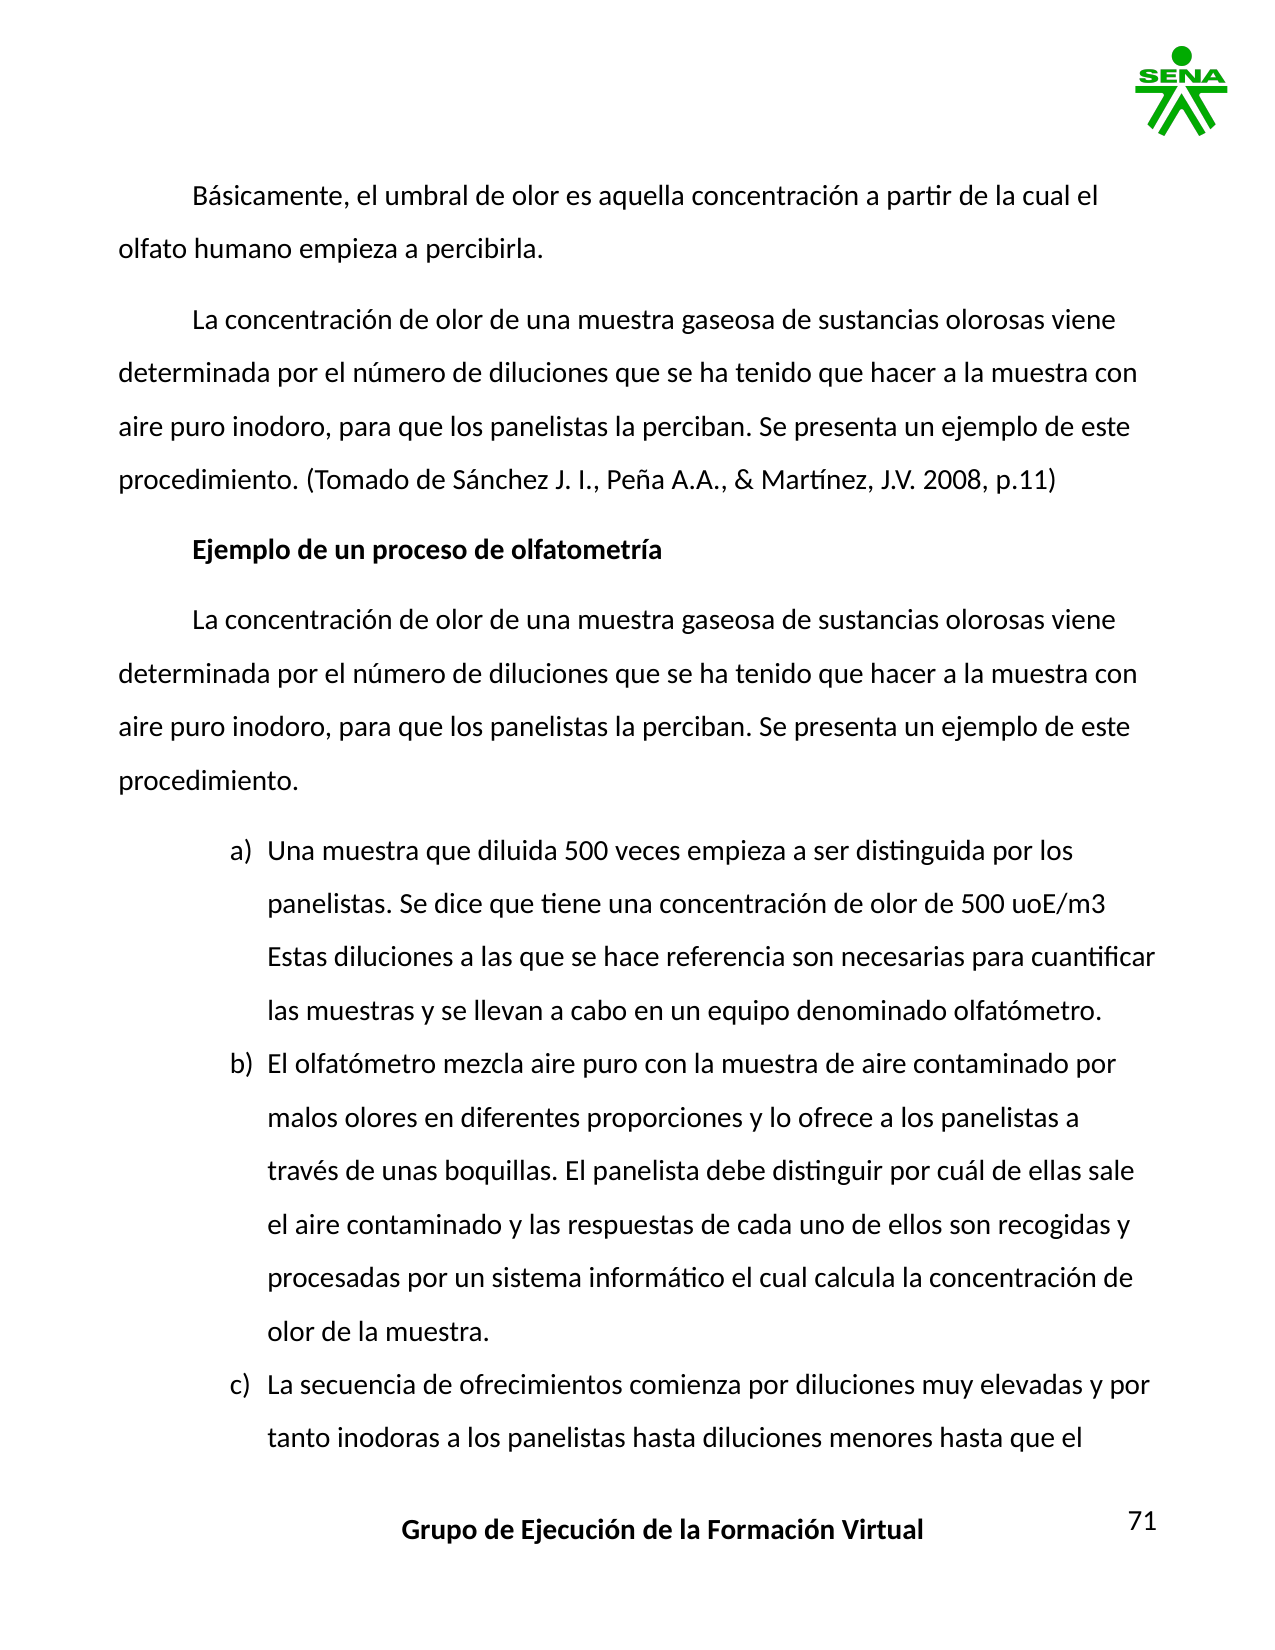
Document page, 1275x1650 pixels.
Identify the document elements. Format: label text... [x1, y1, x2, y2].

text Básicamente, el umbral de olor es aquella concentración a partir de la cual el olfato humano empieza a percibirla. [118, 177, 1157, 266]
text Ejemplo de un proceso de olfatometría [118, 531, 1157, 567]
list Una muestra que diluida 500 veces empieza a ser distinguida por los panelistas. Se dice que tiene una concentración de olor de 500 uoE/m3 Estas diluciones a las que se hace referencia son necesarias para cuantificar las muestras y se llevan a cabo en un equipo denominado olfatómetro. [229, 832, 1157, 1028]
text La concentración de olor de una muestra gaseosa de sustancias olorosas viene determinada por el número de diluciones que se ha tenido que hacer a la muestra con aire puro inodoro, para que los panelistas la perciban. Se presenta un ejemplo de este procedimiento. [118, 601, 1157, 797]
text La concentración de olor de una muestra gaseosa de sustancias olorosas viene determinada por el número de diluciones que se ha tenido que hacer a la muestra con aire puro inodoro, para que los panelistas la perciban. Se presenta un ejemplo de este procedimiento. (Tomado de Sánchez J. I., Peña A.A., & Martínez, J.V. 2008, p.11) [118, 301, 1157, 497]
picture [1135, 46, 1228, 136]
list El olfatómetro mezcla aire puro con la muestra de aire contaminado por malos olores en diferentes proporciones y lo ofrece a los panelistas a través de unas boquillas. El panelista debe distinguir por cuál de ellas sale el aire contaminado y las respuestas de cada uno de ellos son recogidas y procesadas por un sistema informático el cual calcula la concentración de olor de la muestra. [229, 1045, 1157, 1348]
